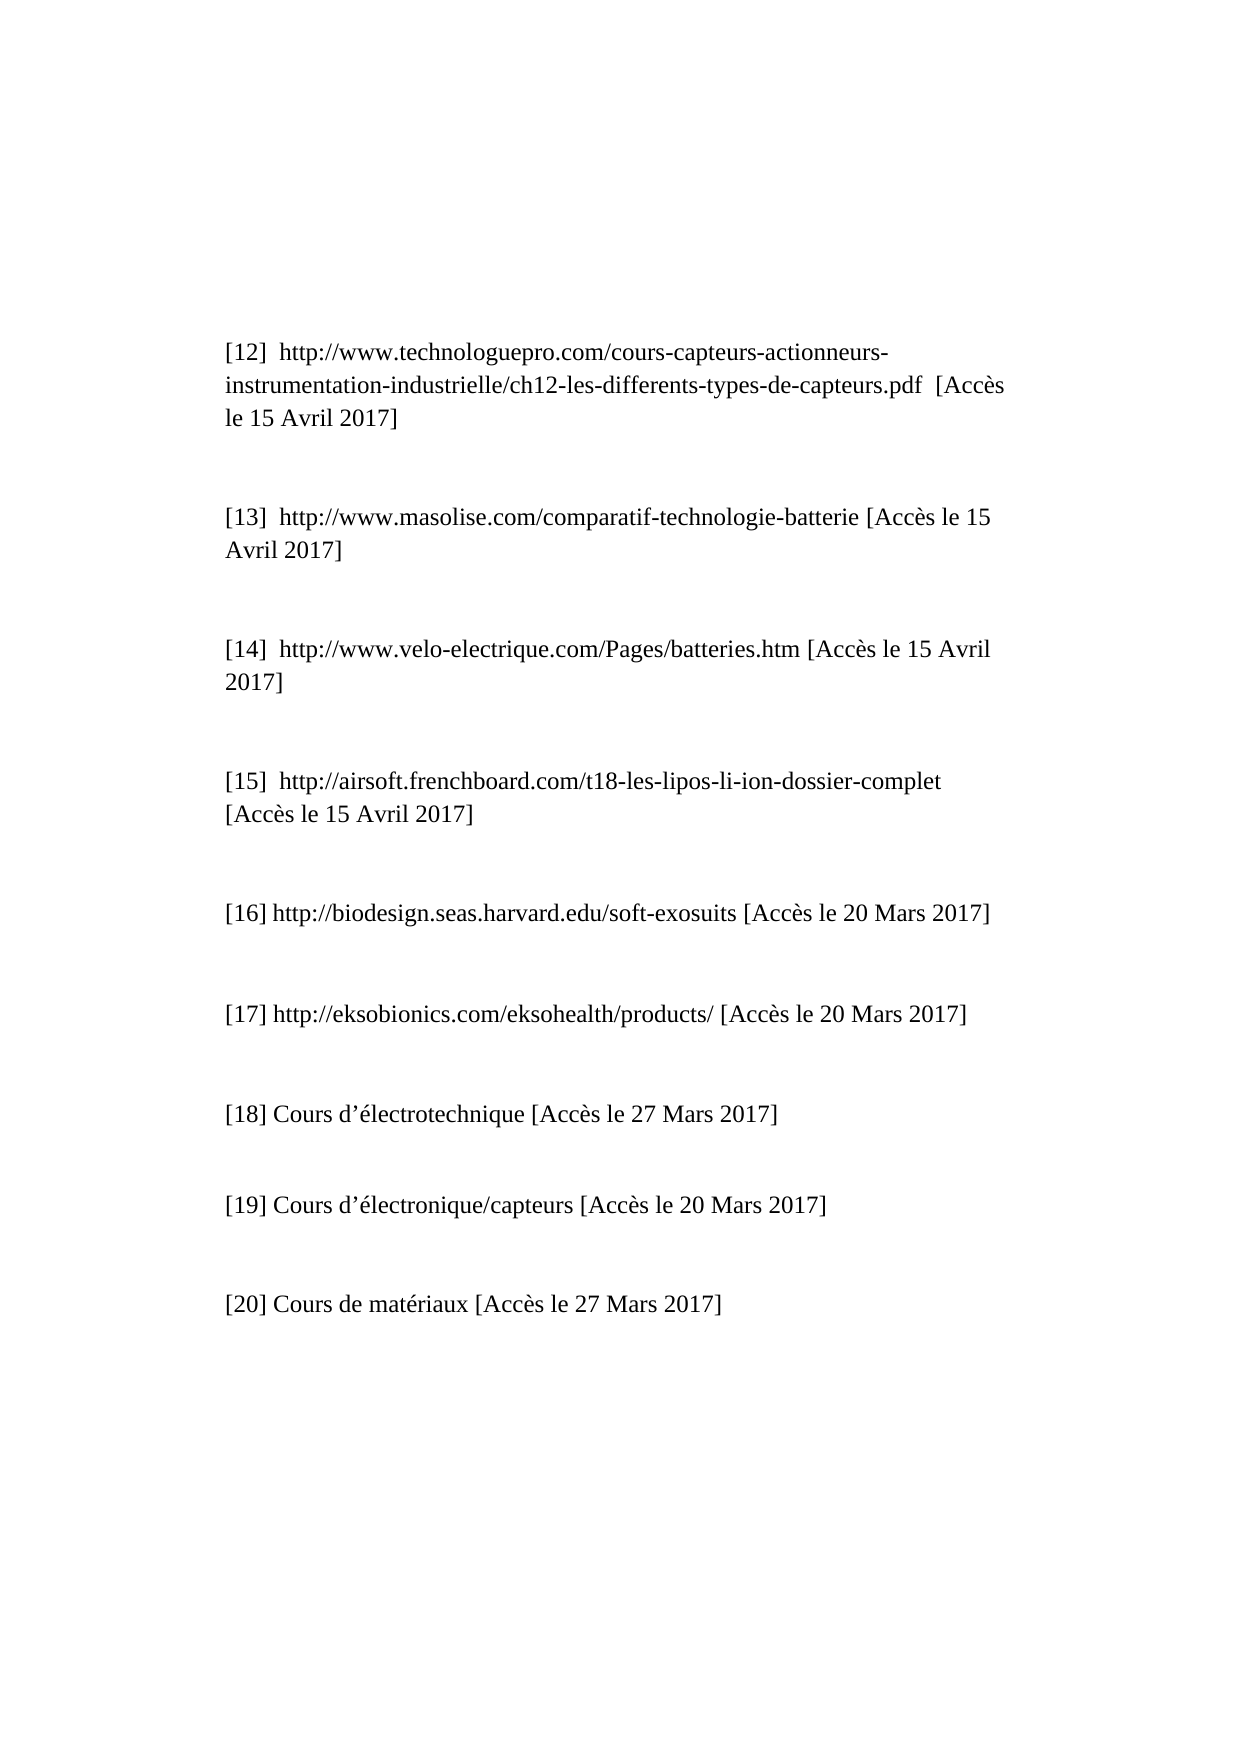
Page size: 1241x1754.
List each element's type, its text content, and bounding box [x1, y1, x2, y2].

text [13] http://www.masolise.com/comparatif-technologie-batterie [Accès le 15 Avril 2017] [225, 502, 1012, 564]
text [12] http://www.technologuepro.com/cours-capteurs-actionneurs-instrumentation-industrielle/ch12-les-differents-types-de-capteurs.pdf [Accès le 15 Avril 2017] [225, 337, 1012, 432]
text [14] http://www.velo-electrique.com/Pages/batteries.htm [Accès le 15 Avril 2017] [225, 634, 1012, 696]
text [18] Cours d’électrotechnique [Accès le 27 Mars 2017] [225, 1099, 1012, 1127]
text [19] Cours d’électronique/capteurs [Accès le 20 Mars 2017] [225, 1190, 1012, 1218]
text [17] http://eksobionics.com/eksohealth/products/ [Accès le 20 Mars 2017] [225, 999, 1012, 1028]
text [16] http://biodesign.seas.harvard.edu/soft-exosuits [Accès le 20 Mars 2017] [225, 898, 1012, 927]
text [15] http://airsoft.frenchboard.com/t18-les-lipos-li-ion-dossier-complet [Accès le 15 Avril 2017] [225, 766, 1012, 828]
text [20] Cours de matériaux [Accès le 27 Mars 2017] [225, 1289, 1012, 1317]
